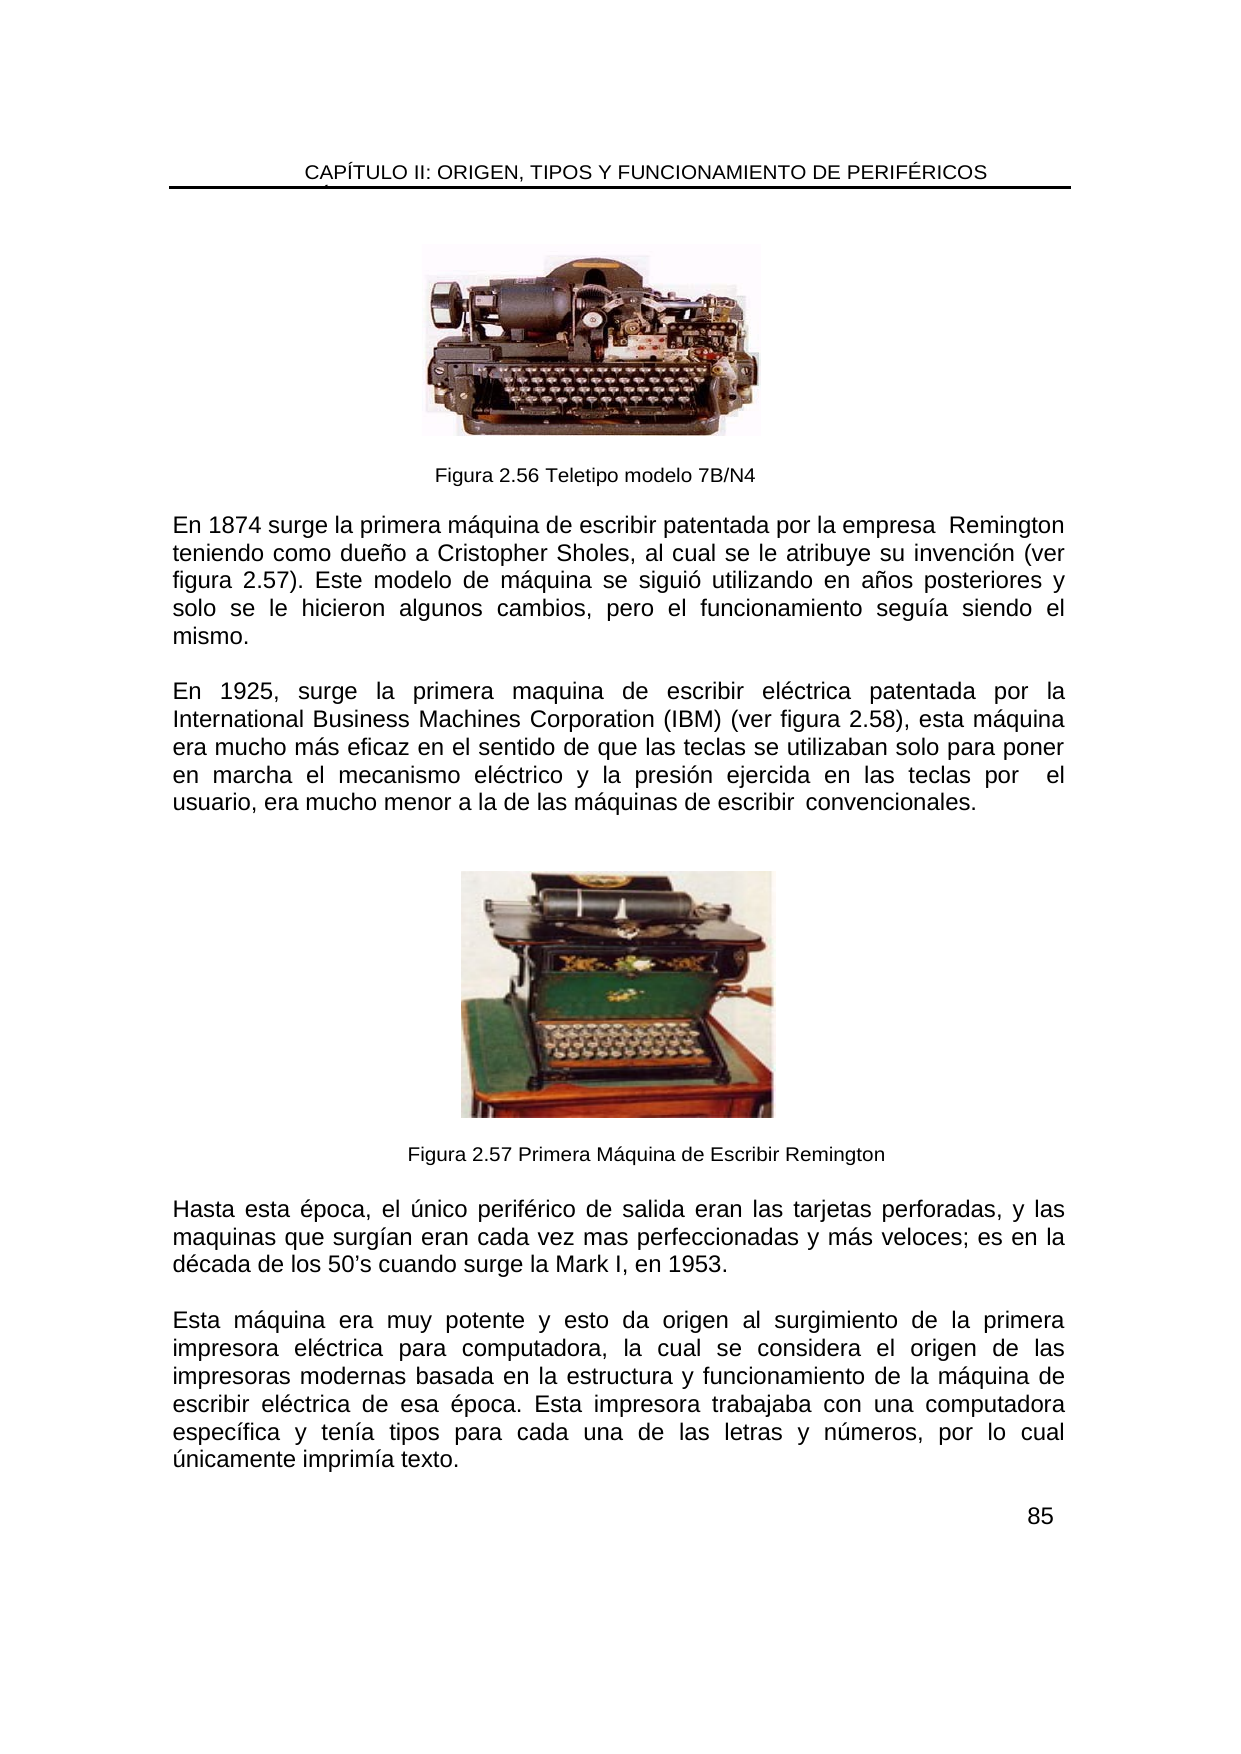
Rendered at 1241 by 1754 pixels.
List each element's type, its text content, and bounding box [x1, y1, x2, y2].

picture [421, 244, 761, 436]
text En 1874 surge la primera máquina de escribir patentada por la empresa Remington teniendo como dueño a Cristopher Sholes, al cual se le atribuye su invención (ver figura 2.57). Este modelo de máquina se siguió utilizando en años posteriores y solo se le hicieron algunos cambios, pero el funcionamiento seguía siendo el mismo. [172, 511, 1066, 649]
text Esta máquina era muy potente y esto da origen al surgimiento de la primera impresora eléctrica para computadora, la cual se considera el origen de las impresoras modernas basada en la estructura y funcionamiento de la máquina de escribir eléctrica de esa época. Esta impresora trabajaba con una computadora específica y tenía tipos para cada una de las letras y números, por lo cual únicamente imprimía texto. [172, 1306, 1066, 1473]
text Figura 2.57 Primera Máquina de Escribir Remington [188, 1143, 1105, 1166]
text Figura 2.56 Teletipo modelo 7B/N4 [434, 464, 1123, 487]
text En 1925, surge la primera maquina de escribir eléctrica patentada por la International Business Machines Corporation (IBM) (ver figura 2.58), esta máquina era mucho más eficaz en el sentido de que las teclas se utilizaban solo para poner en marcha el mecanismo eléctrico y la presión ejercida en las teclas por el usuario, era mucho menor a la de las máquinas de escribir convencionales. [172, 677, 1066, 816]
picture [461, 871, 776, 1118]
text Hasta esta época, el único periférico de salida eran las tarjetas perforadas, y las maquinas que surgían eran cada vez mas perfeccionadas y más veloces; es en la década de los 50’s cuando surge la Mark I, en 1953. [172, 1195, 1067, 1278]
